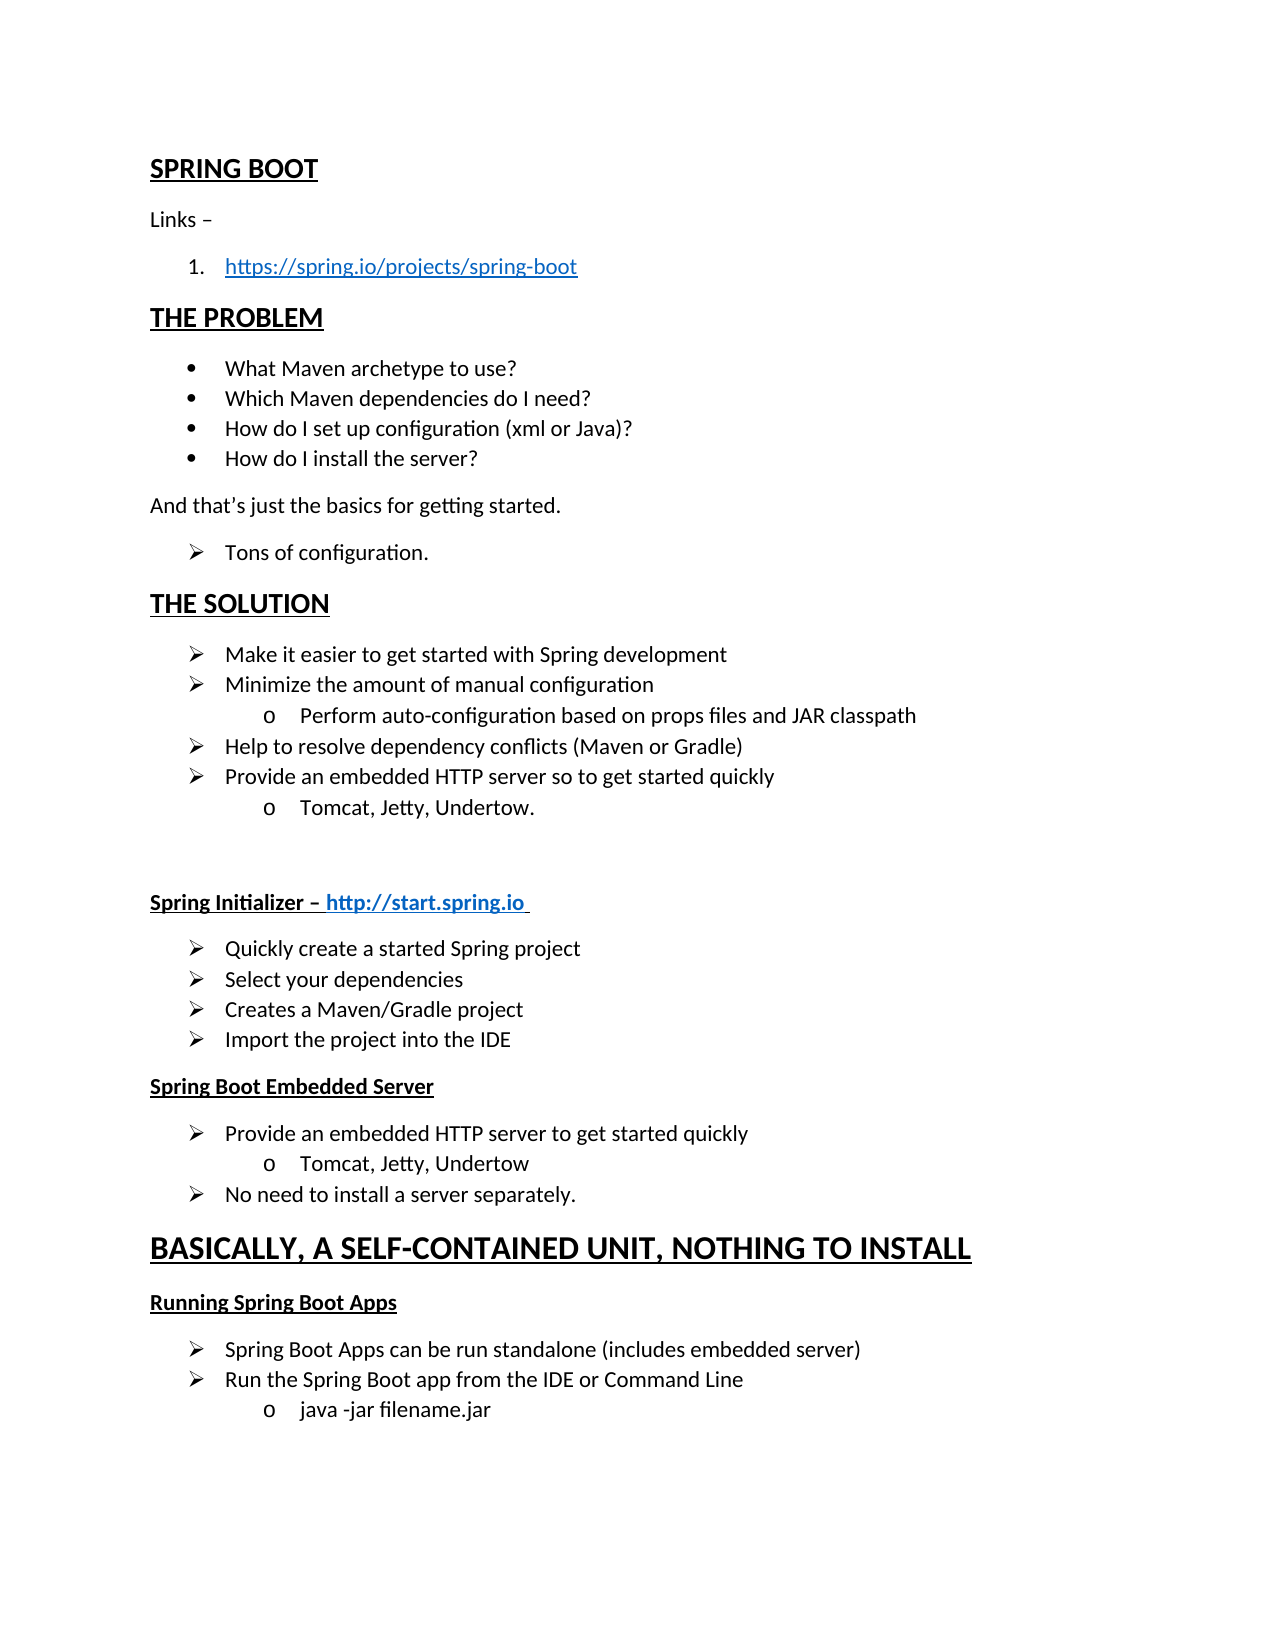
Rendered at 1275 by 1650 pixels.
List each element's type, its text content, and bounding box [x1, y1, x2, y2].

list Tomcat, Jetty, Undertow [262, 1149, 1125, 1178]
text THE SOLUTION [150, 585, 1125, 621]
list How do I install the server? [187, 444, 1125, 473]
list Import the project into the IDE [187, 1025, 1125, 1053]
text Spring Initializer – http://start.spring.io [150, 888, 1125, 916]
list Quickly create a started Spring project [187, 934, 1125, 962]
text Links – [150, 205, 1125, 233]
list Tons of configuration. [187, 538, 1125, 566]
list Provide an embedded HTTP server to get started quickly [187, 1119, 1125, 1147]
list How do I set up configuration (xml or Java)? [187, 414, 1125, 442]
list Creates a Maven/Gradle project [187, 995, 1125, 1023]
text Running Spring Boot Apps [150, 1288, 1125, 1316]
list Make it easier to get started with Spring development [187, 640, 1125, 668]
list Run the Spring Boot app from the IDE or Command Line [187, 1365, 1125, 1393]
list Perform auto-configuration based on props files and JAR classpath [262, 701, 1125, 730]
list Spring Boot Apps can be run standalone (includes embedded server) [187, 1335, 1125, 1363]
list Tomcat, Jetty, Undertow. [262, 793, 1125, 822]
text BASICALLY, A SELF-CONTAINED UNIT, NOTHING TO INSTALL [150, 1227, 1125, 1268]
list Select your dependencies [187, 965, 1125, 993]
list Which Maven dependencies do I need? [187, 384, 1125, 412]
text SPRING BOOT [150, 150, 1125, 186]
list What Maven archetype to use? [187, 354, 1125, 382]
list https://spring.io/projects/spring-boot [187, 252, 1125, 280]
list No need to install a server separately. [187, 1181, 1125, 1208]
list Help to resolve dependency conflicts (Maven or Gradle) [187, 732, 1125, 760]
text Spring Boot Embedded Server [150, 1072, 1125, 1100]
text And that’s just the basics for getting started. [150, 491, 1125, 519]
list Minimize the amount of manual configuration [187, 671, 1125, 698]
list java -jar filename.jar [262, 1395, 1125, 1424]
list Provide an embedded HTTP server so to get started quickly [187, 762, 1125, 790]
text THE PROBLEM [150, 299, 1125, 334]
